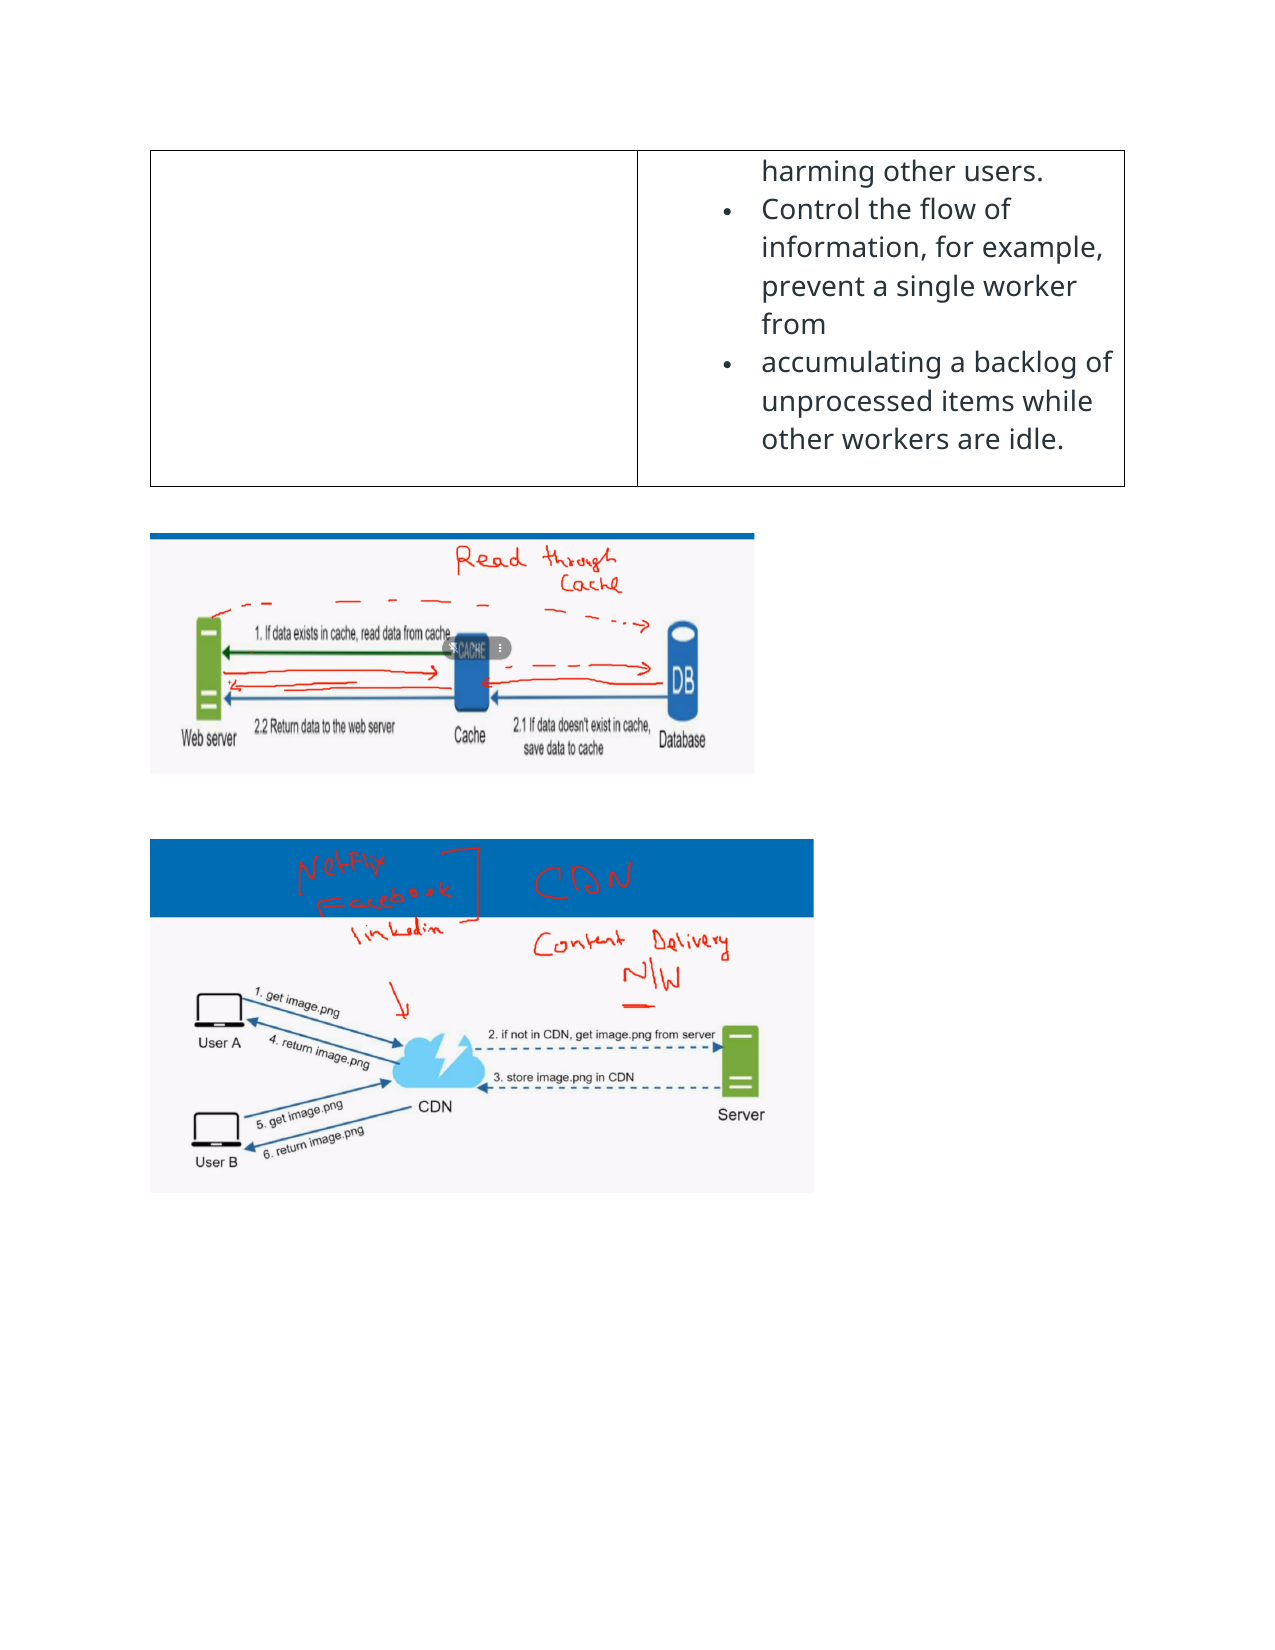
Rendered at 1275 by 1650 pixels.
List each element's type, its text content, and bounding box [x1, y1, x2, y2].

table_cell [151, 151, 637, 486]
picture [150, 839, 814, 1193]
picture [150, 533, 755, 774]
